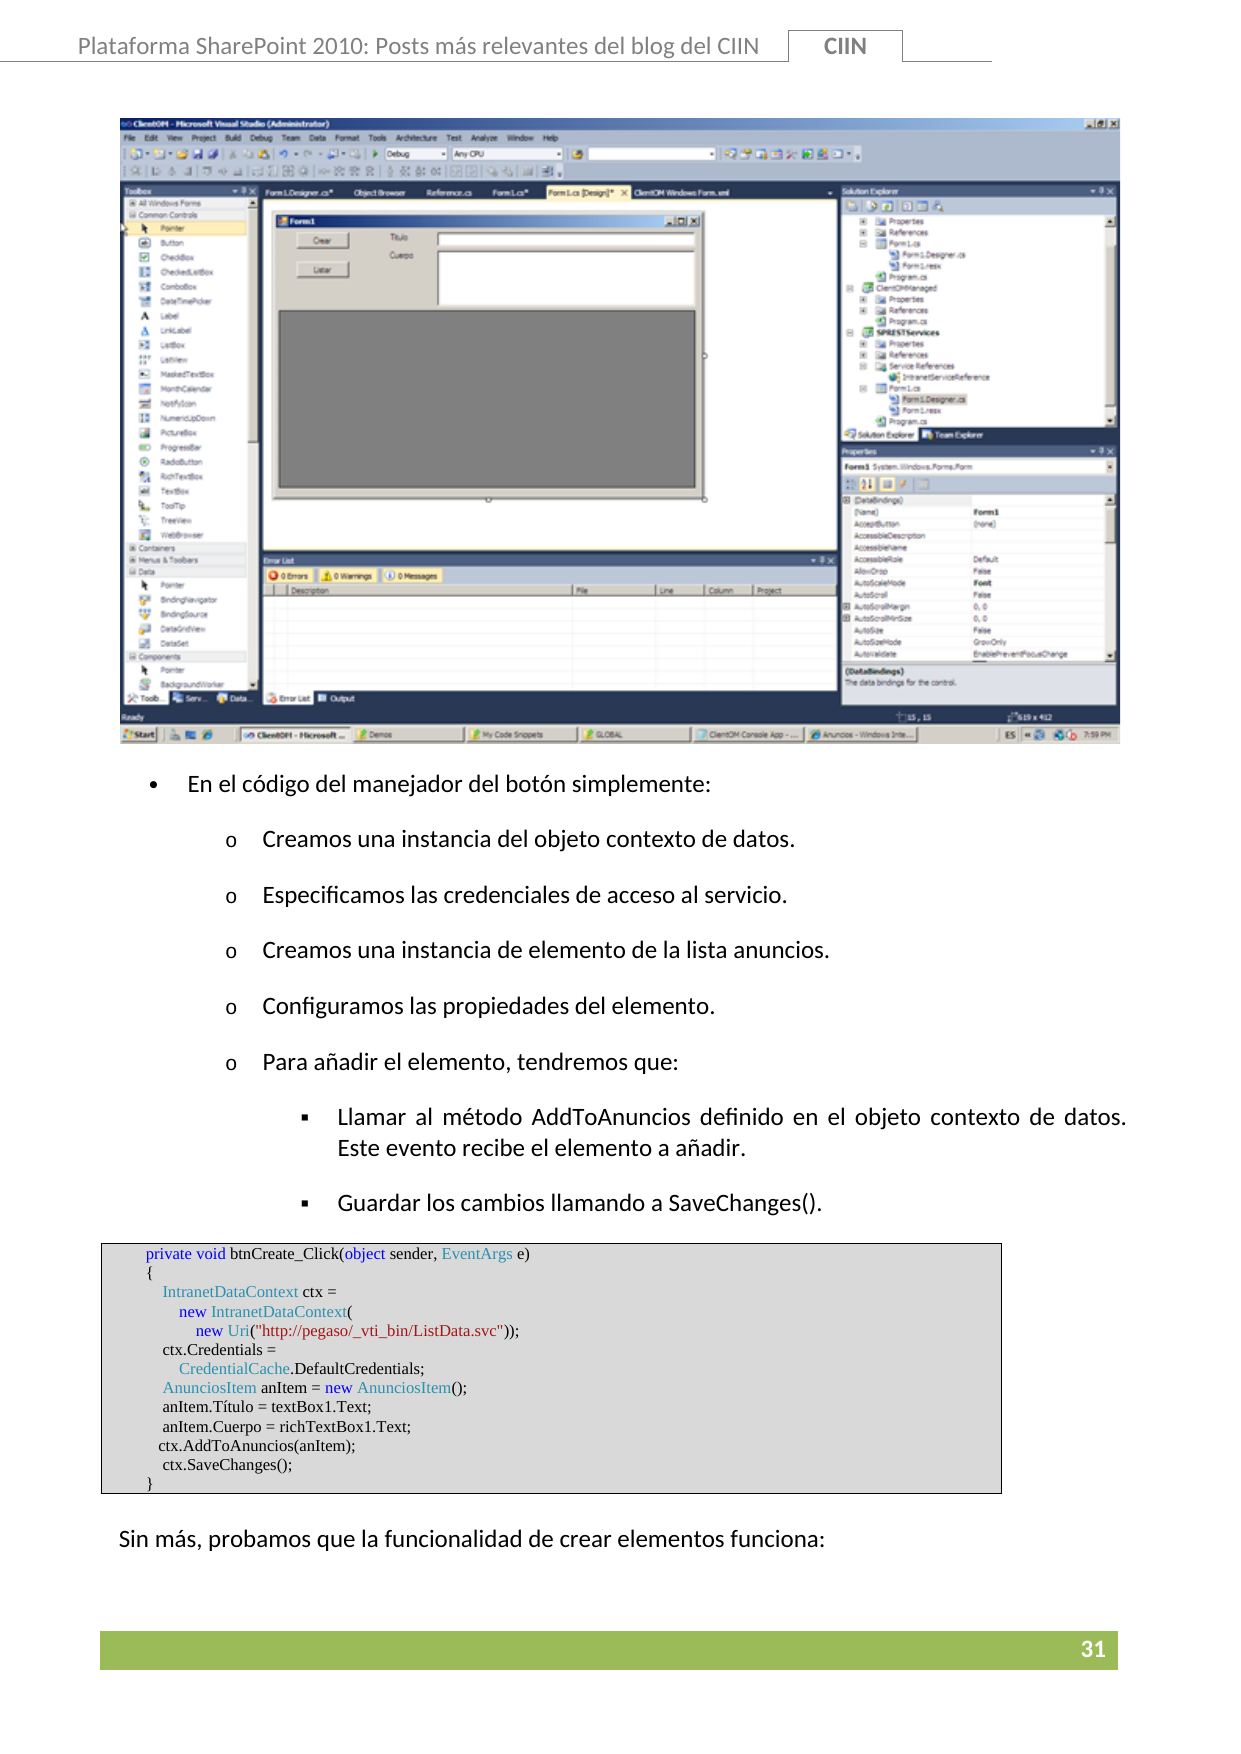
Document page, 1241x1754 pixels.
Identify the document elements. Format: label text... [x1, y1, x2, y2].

list Creamos una instancia de elemento de la lista anuncios. [225, 935, 1128, 965]
list Guardar los cambios llamando a SaveChanges(). [300, 1187, 1128, 1218]
list Configuramos las propiedades del elemento. [225, 990, 1128, 1021]
picture [120, 118, 1121, 744]
list Para añadir el elemento, tendremos que: [225, 1046, 1128, 1076]
text Sin más, probamos que la funcionalidad de crear elementos funciona: [112, 1523, 1128, 1554]
list Especificamos las credenciales de acceso al servicio. [225, 879, 1128, 910]
table_header private void btnCreate_Click(object sender, EventArgs e) { IntranetDataContext ctx = new IntranetDataContext( new Uri("http://pegaso/_vti_bin/ListData.svc")); ctx.Credentials = CredentialCache.DefaultCredentials; AnunciosItem anItem = new AnunciosItem(); anItem.Título = textBox1.Text; anItem.Cuerpo = richTextBox1.Text; ctx.AddToAnuncios(anItem); ctx.SaveChanges(); } [102, 1244, 1001, 1493]
list Creamos una instancia del objeto contexto de datos. [225, 824, 1128, 854]
list Llamar al método AddToAnuncios definido en el objeto contexto de datos. Este evento recibe el elemento a añadir. [300, 1101, 1128, 1162]
list En el código del manejador del botón simplemente: [150, 768, 1128, 799]
